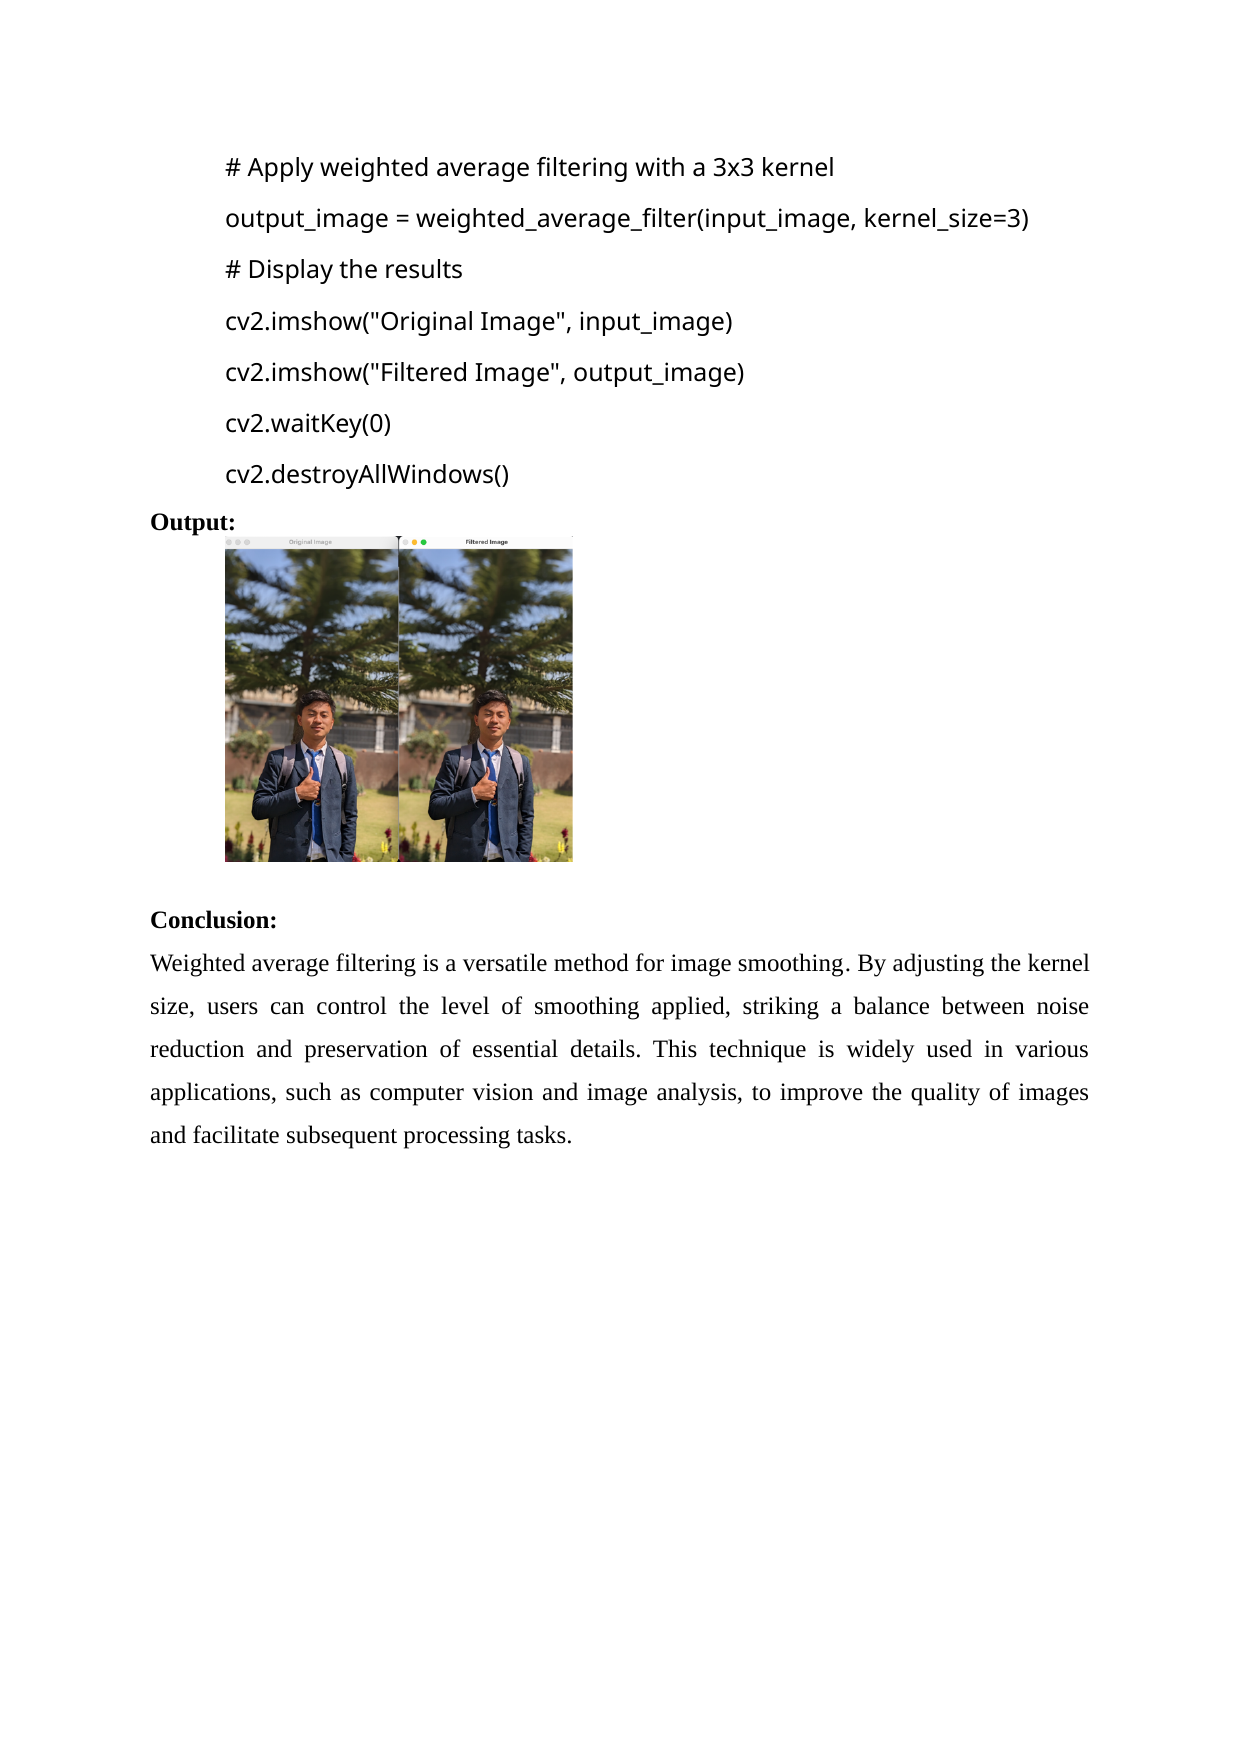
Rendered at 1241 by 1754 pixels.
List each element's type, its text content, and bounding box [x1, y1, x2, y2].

text cv2.destroyAllWindows() [225, 456, 1090, 490]
text cv2.imshow("Original Image", input_image) [225, 303, 1090, 337]
text cv2.waitKey(0) [225, 405, 1090, 439]
text Weighted average filtering is a versatile method for image smoothing. By adjusting the kernel size, users can control the level of smoothing applied, striking a balance between noise reduction and preservation of essential details. This technique is widely used in various applications, such as computer vision and image analysis, to improve the quality of images and facilitate subsequent processing tasks. [150, 948, 1090, 1149]
text output_image = weighted_average_filter(input_image, kernel_size=3) [225, 201, 1090, 235]
picture [225, 536, 573, 862]
text Conclusion: [150, 905, 1090, 933]
text # Apply weighted average filtering with a 3x3 kernel [225, 150, 1090, 184]
text # Display the results [225, 252, 1090, 286]
text cv2.imshow("Filtered Image", output_image) [225, 354, 1090, 388]
text Output: [150, 507, 1090, 536]
